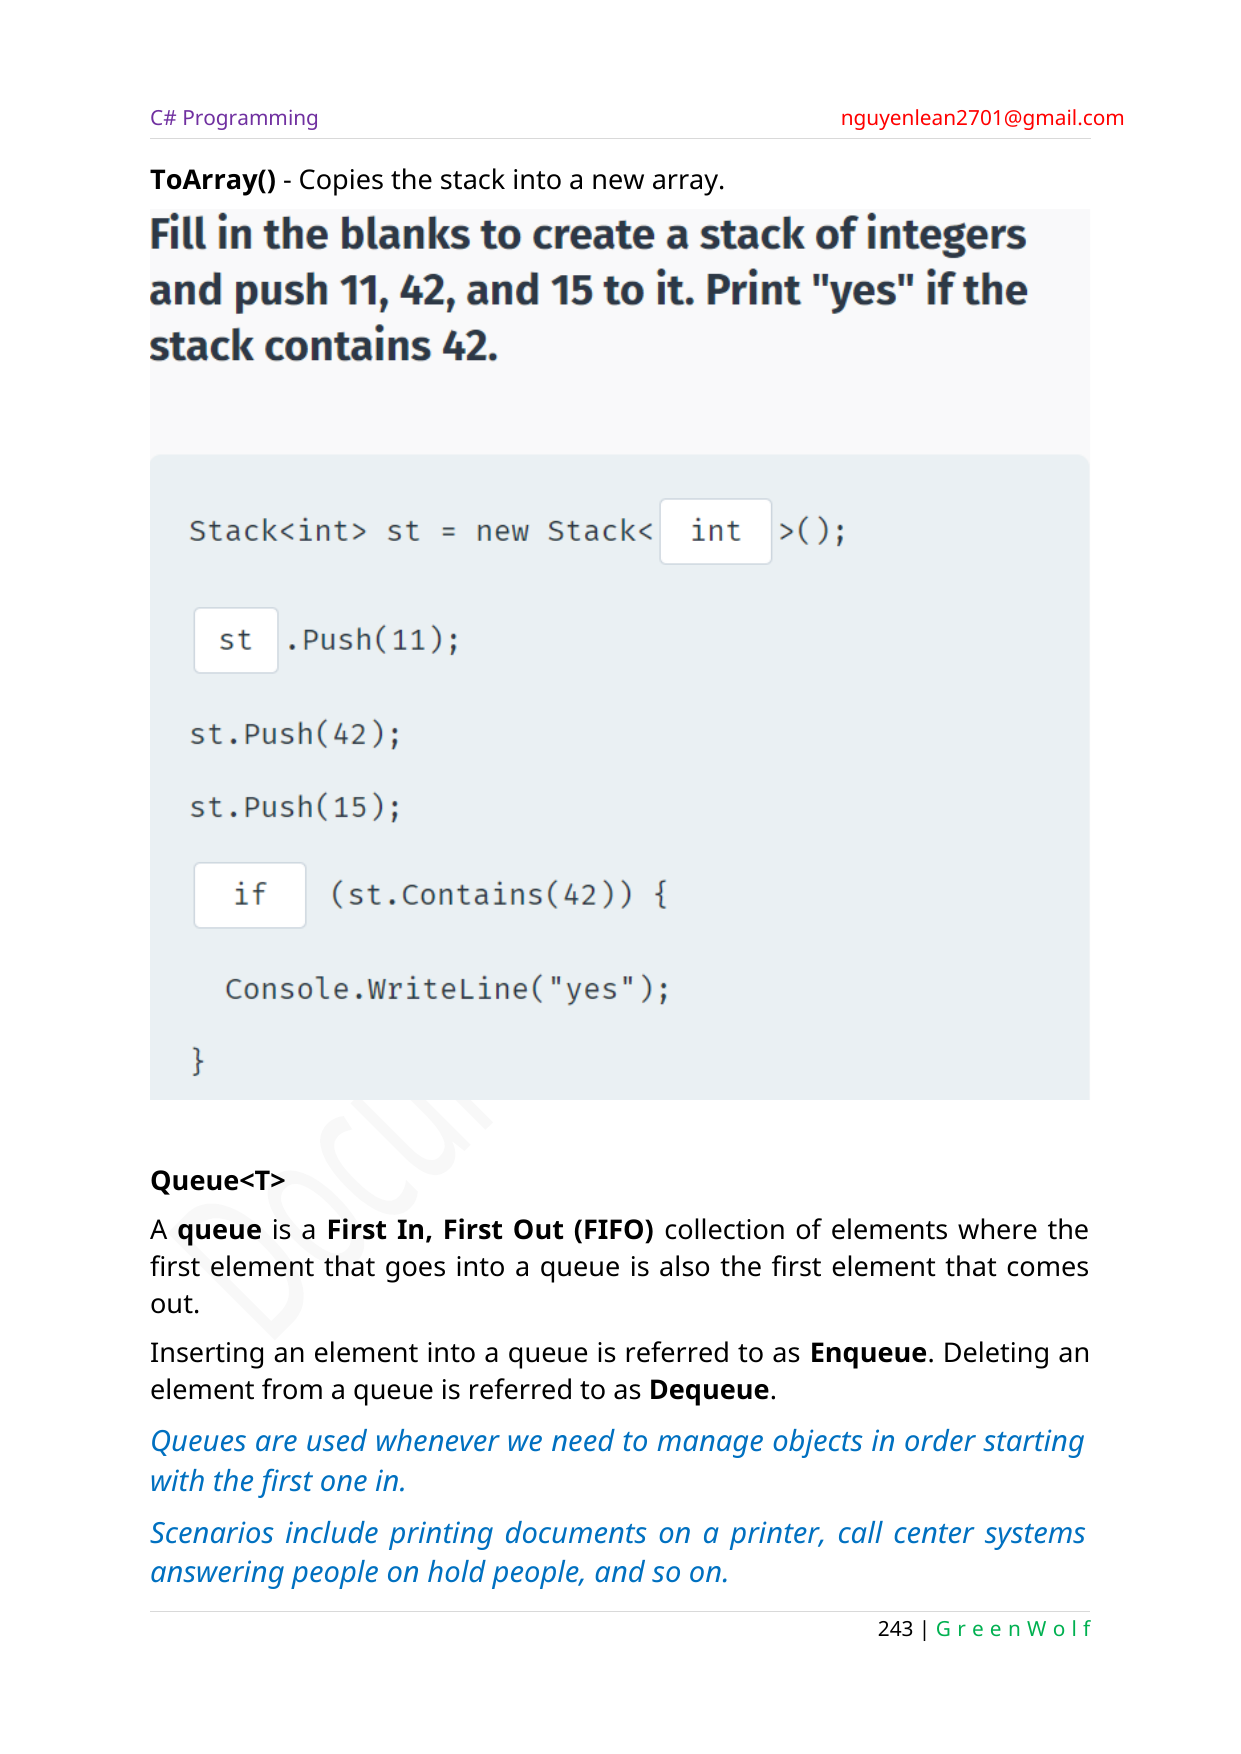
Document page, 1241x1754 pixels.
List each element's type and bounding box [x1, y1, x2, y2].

picture [150, 209, 1091, 1100]
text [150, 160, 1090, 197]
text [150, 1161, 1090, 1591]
